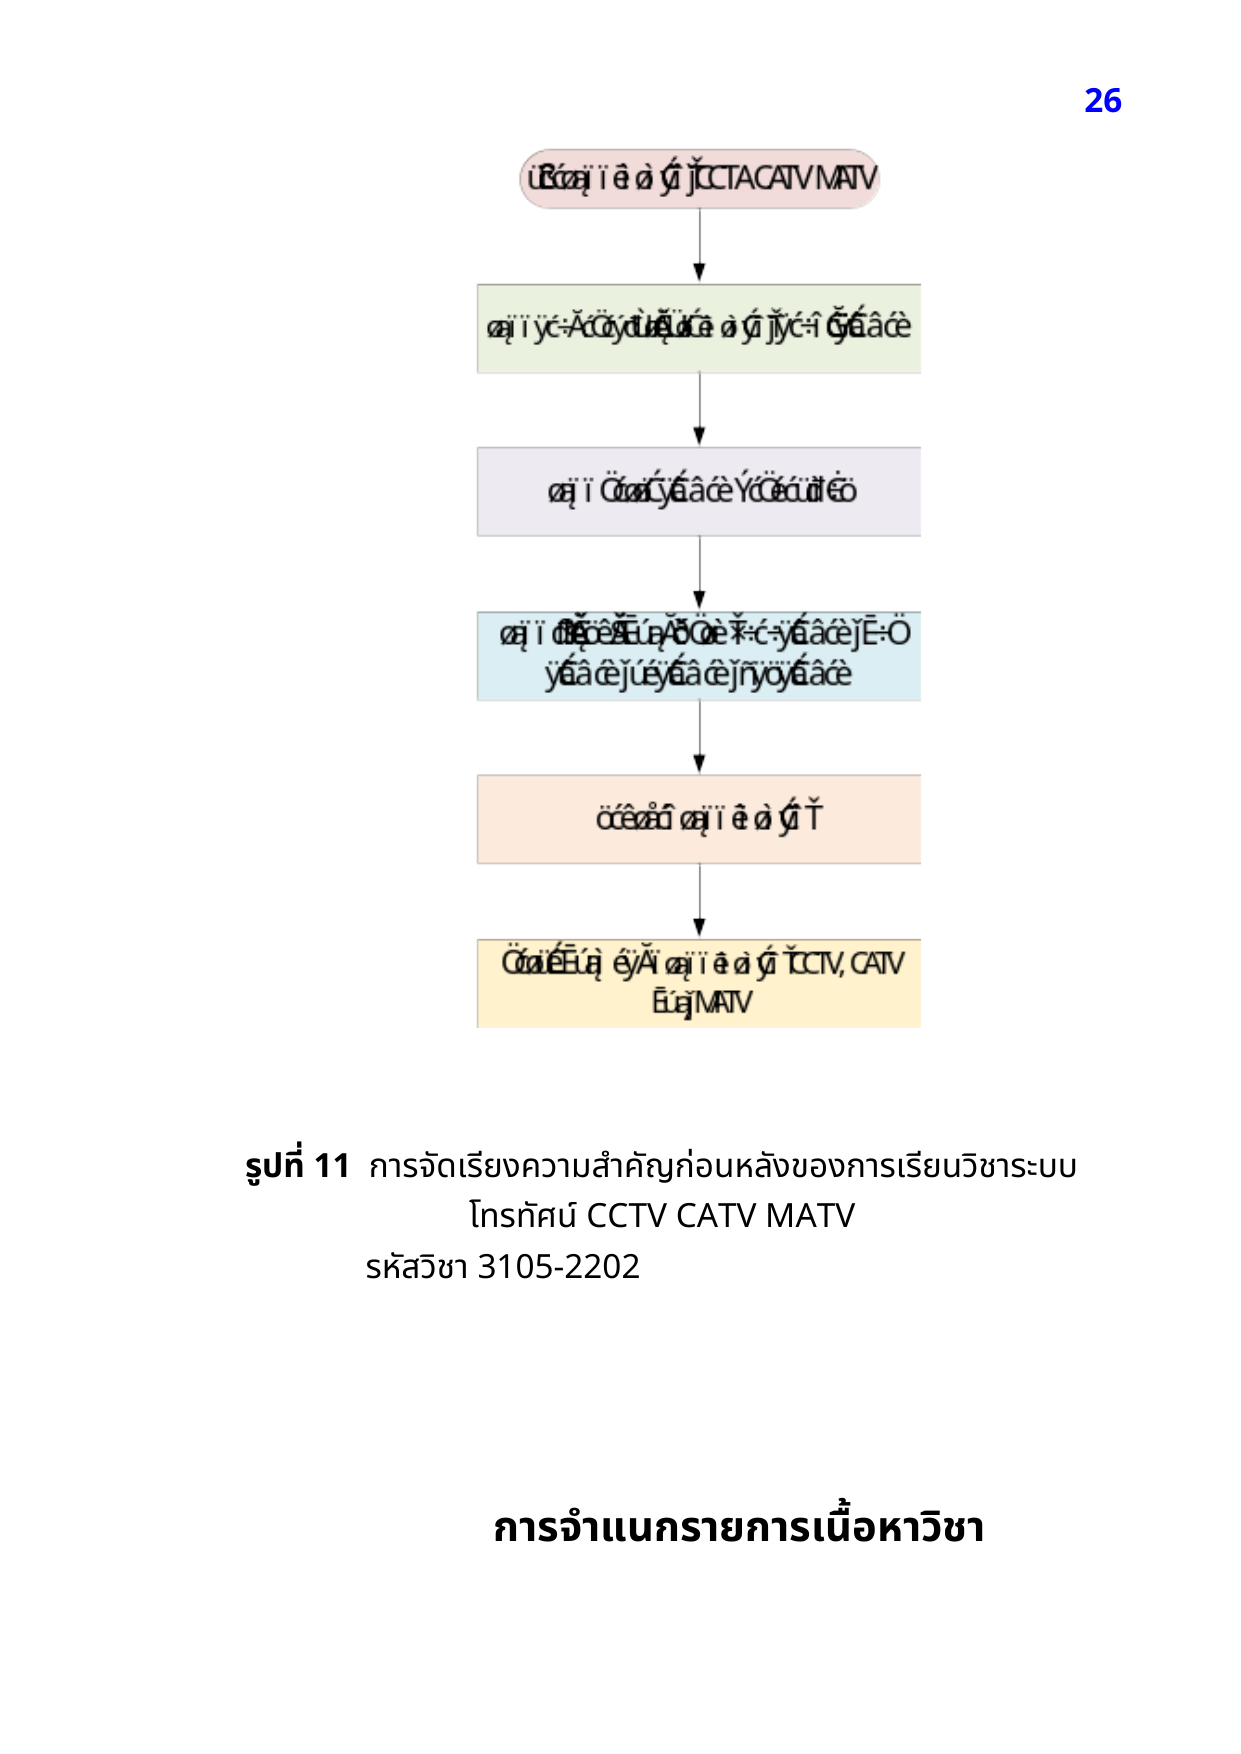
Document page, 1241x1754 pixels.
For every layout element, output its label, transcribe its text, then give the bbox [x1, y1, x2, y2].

text รหัสวิชา 3105-2202 [201, 1243, 1122, 1293]
text รูปที่ 11 การจัดเรียงความสำคัญก่อนหลังของการเรียนวิชาระบบโทรทัศน์ CCTV CATV MATV [201, 1141, 1122, 1243]
text การจำแนกรายการเนื้อหาวิชา [201, 1498, 1122, 1561]
